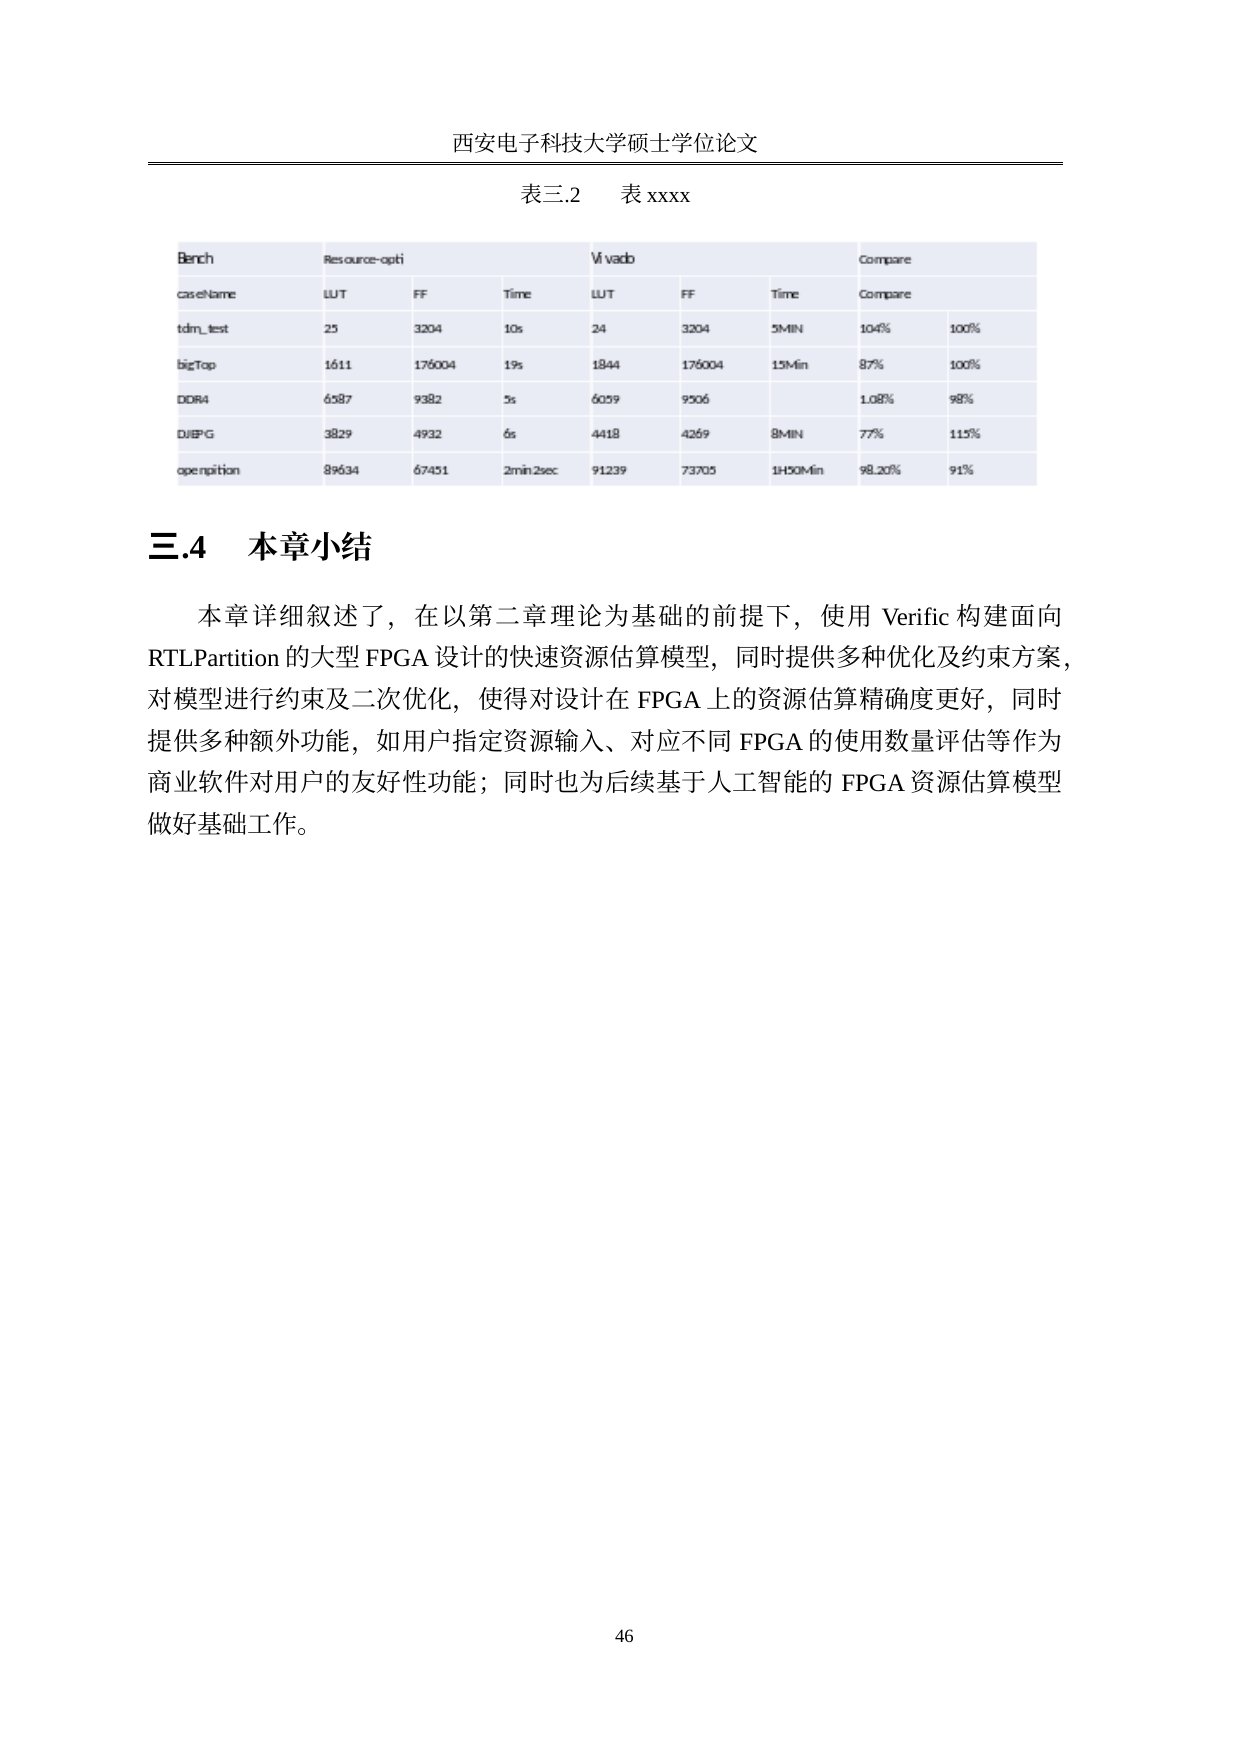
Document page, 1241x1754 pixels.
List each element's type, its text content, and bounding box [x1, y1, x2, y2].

subtitle 本章小结 [148, 525, 1063, 567]
text 本章详细叙述了，在以第二章理论为基础的前提下，使用Verific构建面向RTLPartition的大型FPGA设计的快速资源估算模型，同时提供多种优化及约束方案，对模型进行约束及二次优化，使得对设计在FPGA上的资源估算精确度更好，同时提供多种额外功能，如用户指定资源输入、对应不同FPGA的使用数量评估等作为商业软件对用户的友好性功能；同时也为后续基于人工智能的FPGA资源估算模型做好基础工作。 [148, 592, 1063, 842]
text 表xxxx [148, 177, 1063, 209]
